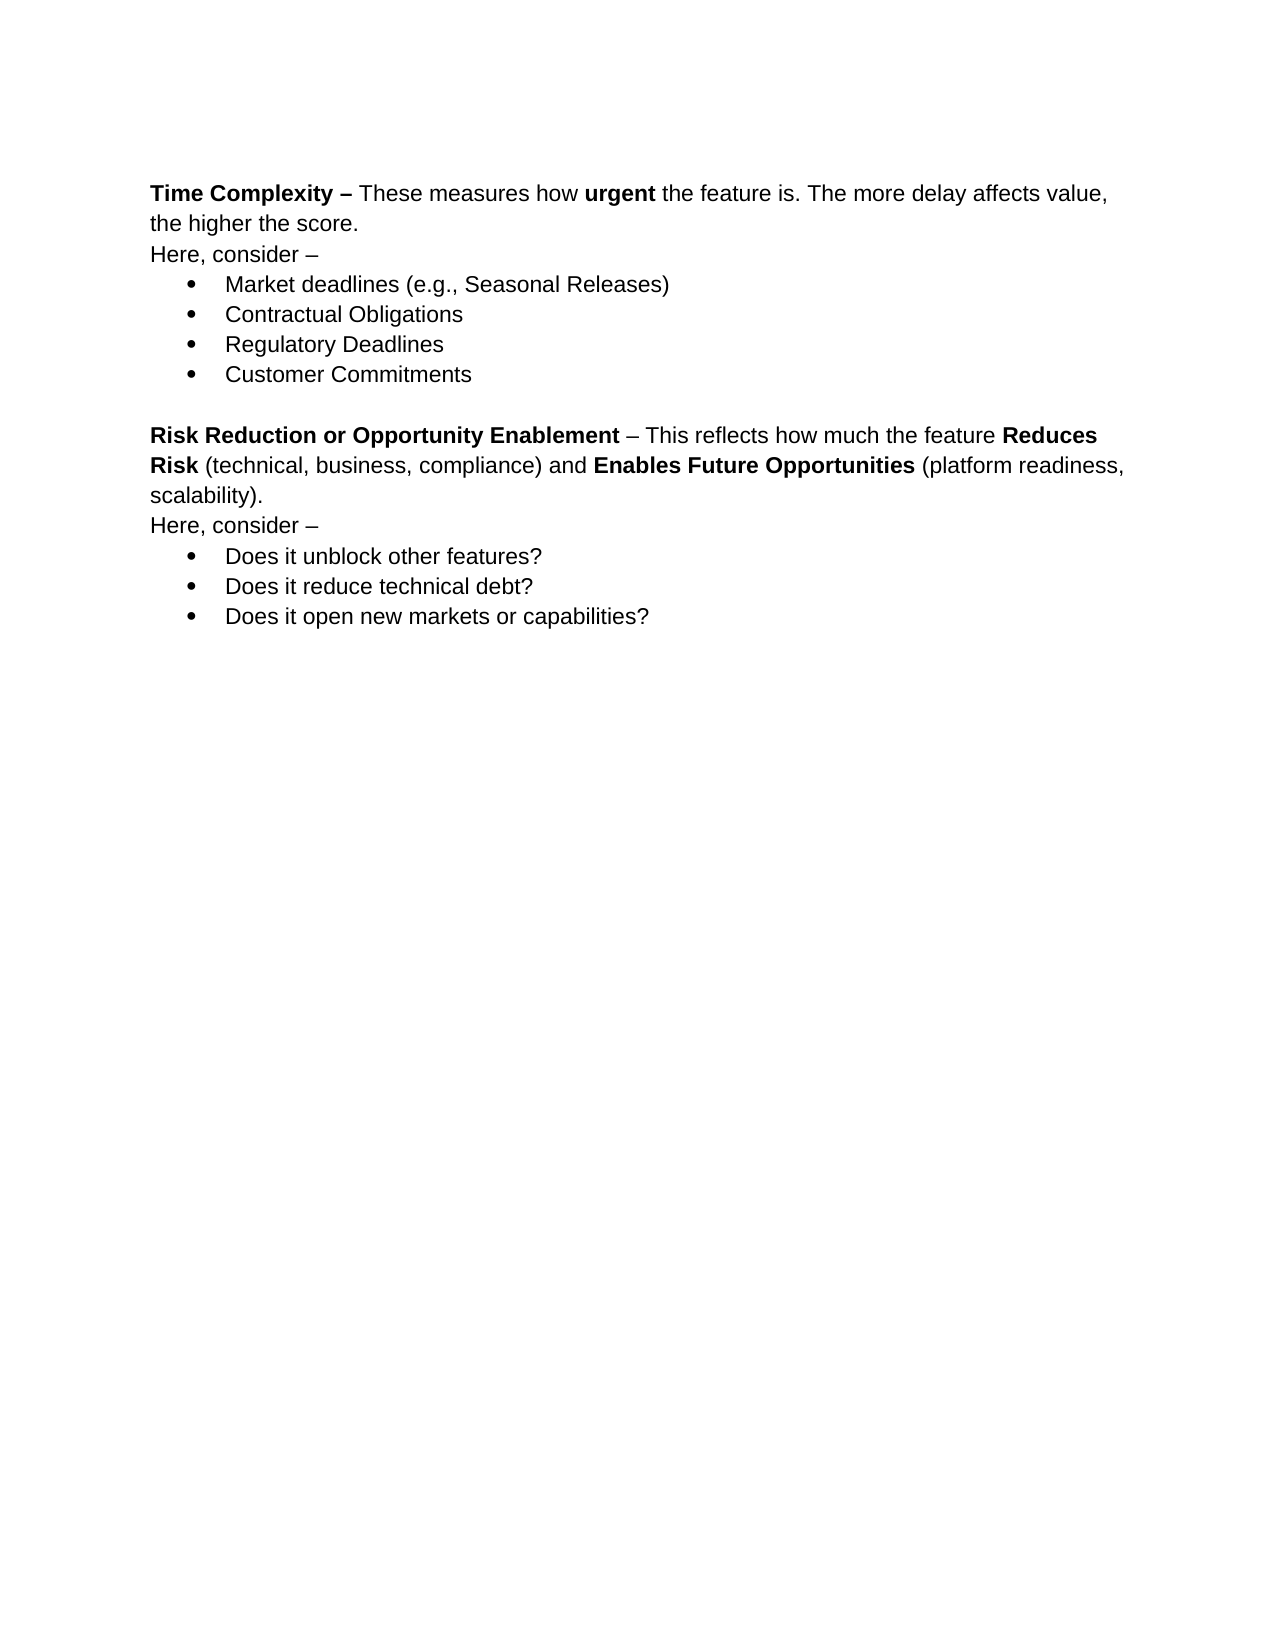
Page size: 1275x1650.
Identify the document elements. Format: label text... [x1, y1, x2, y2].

list Market deadlines (e.g., Seasonal Releases) [187, 271, 1125, 297]
list Does it unblock other features? [187, 543, 1125, 569]
list Does it open new markets or capabilities? [187, 603, 1125, 629]
list Contractual Obligations [187, 301, 1125, 327]
text Here, consider – [150, 241, 1125, 267]
text Risk Reduction or Opportunity Enablement – This reflects how much the feature Reduces Risk (technical, business, compliance) and Enables Future Opportunities (platform readiness, scalability). [150, 422, 1125, 509]
list Does it reduce technical debt? [187, 573, 1125, 599]
list Regulatory Deadlines [187, 331, 1125, 358]
text Time Complexity – These measures how urgent the feature is. The more delay affects value, the higher the score. [150, 180, 1125, 237]
text Here, consider – [150, 512, 1125, 539]
list Customer Commitments [187, 361, 1125, 388]
